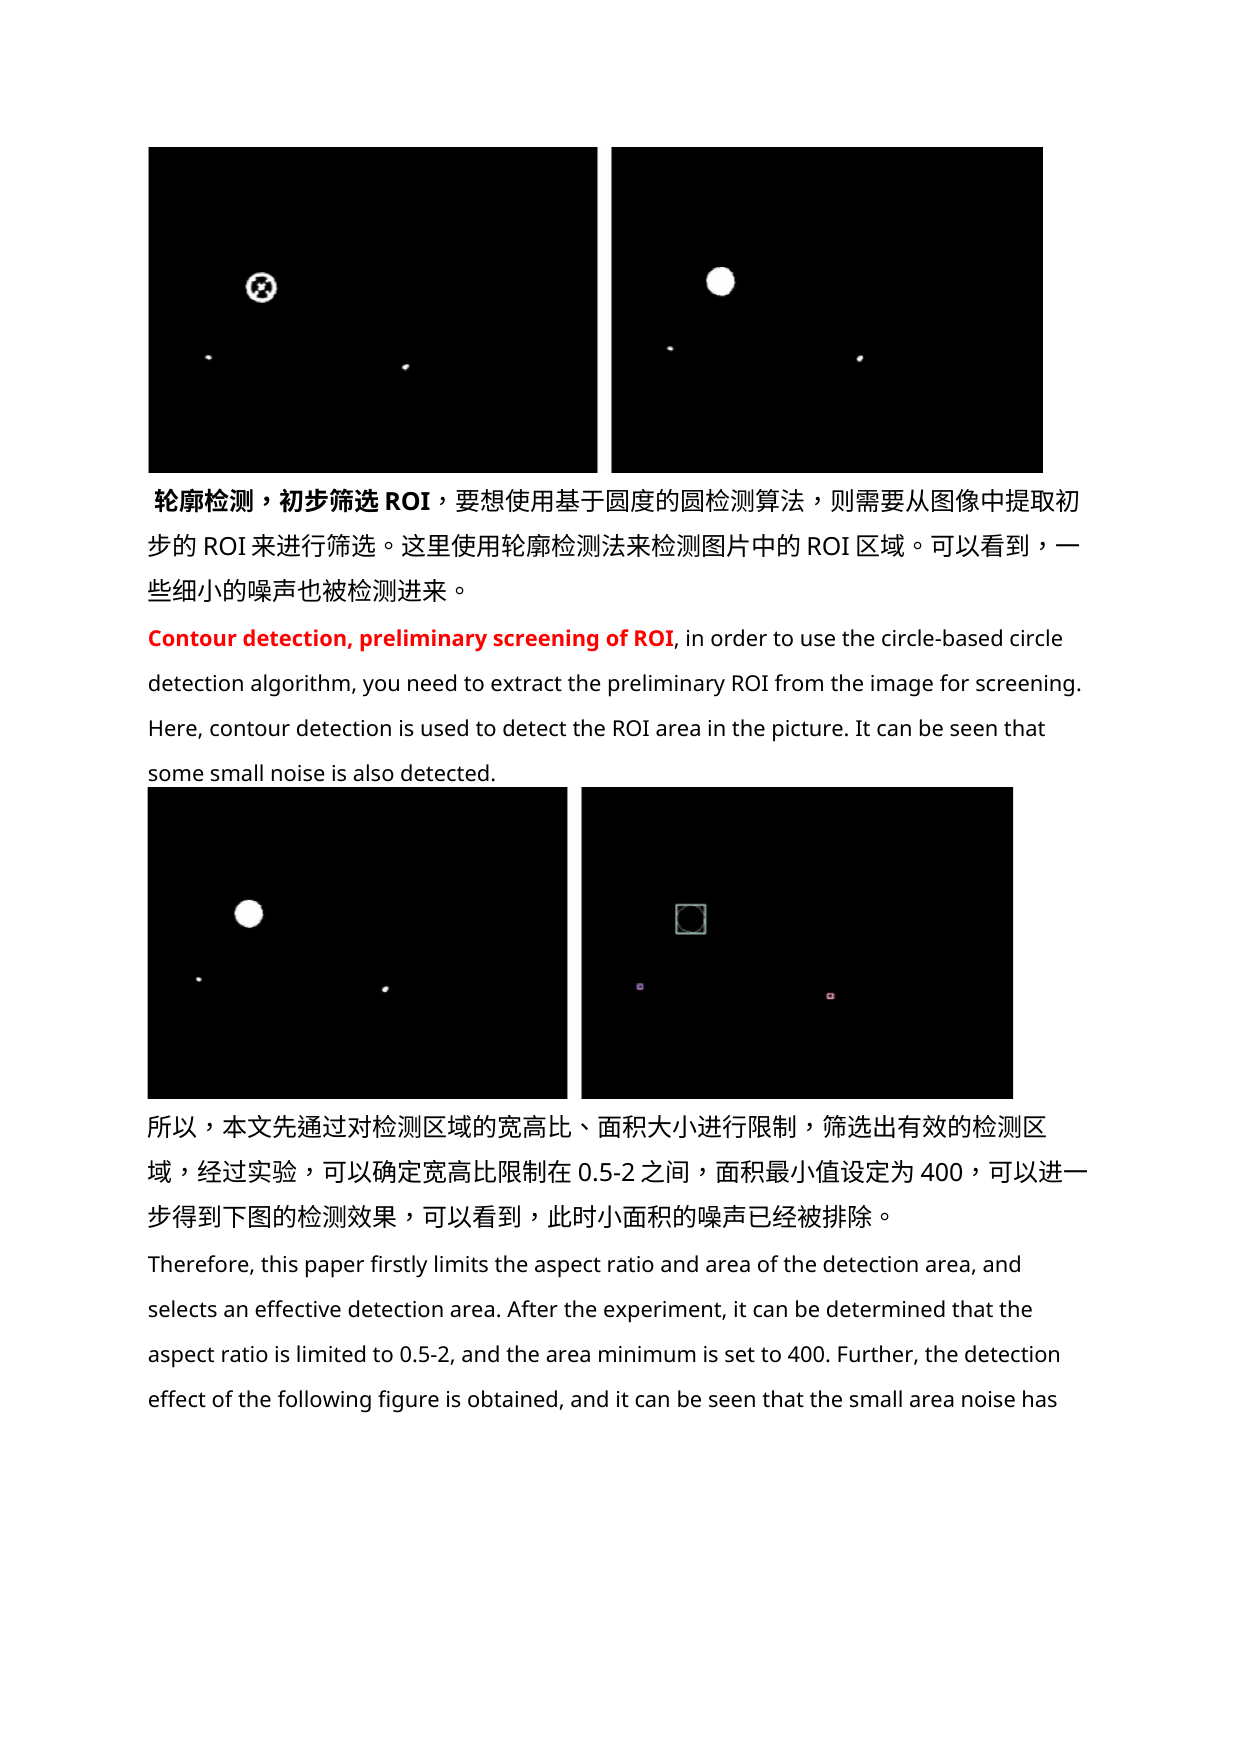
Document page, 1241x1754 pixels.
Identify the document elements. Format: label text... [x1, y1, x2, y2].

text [148, 1233, 1093, 1413]
text 所以，本文先通过对检测区域的宽高比、面积大小进行限制，筛选出有效的检测区域，经过实验，可以确定宽高比限制在0.5-2之间，面积最小值设定为400，可以进一步得到下图的检测效果，可以看到，此时小面积的噪声已经被排除。 [148, 1098, 1093, 1233]
picture [147, 787, 1014, 1099]
picture [147, 147, 1043, 473]
